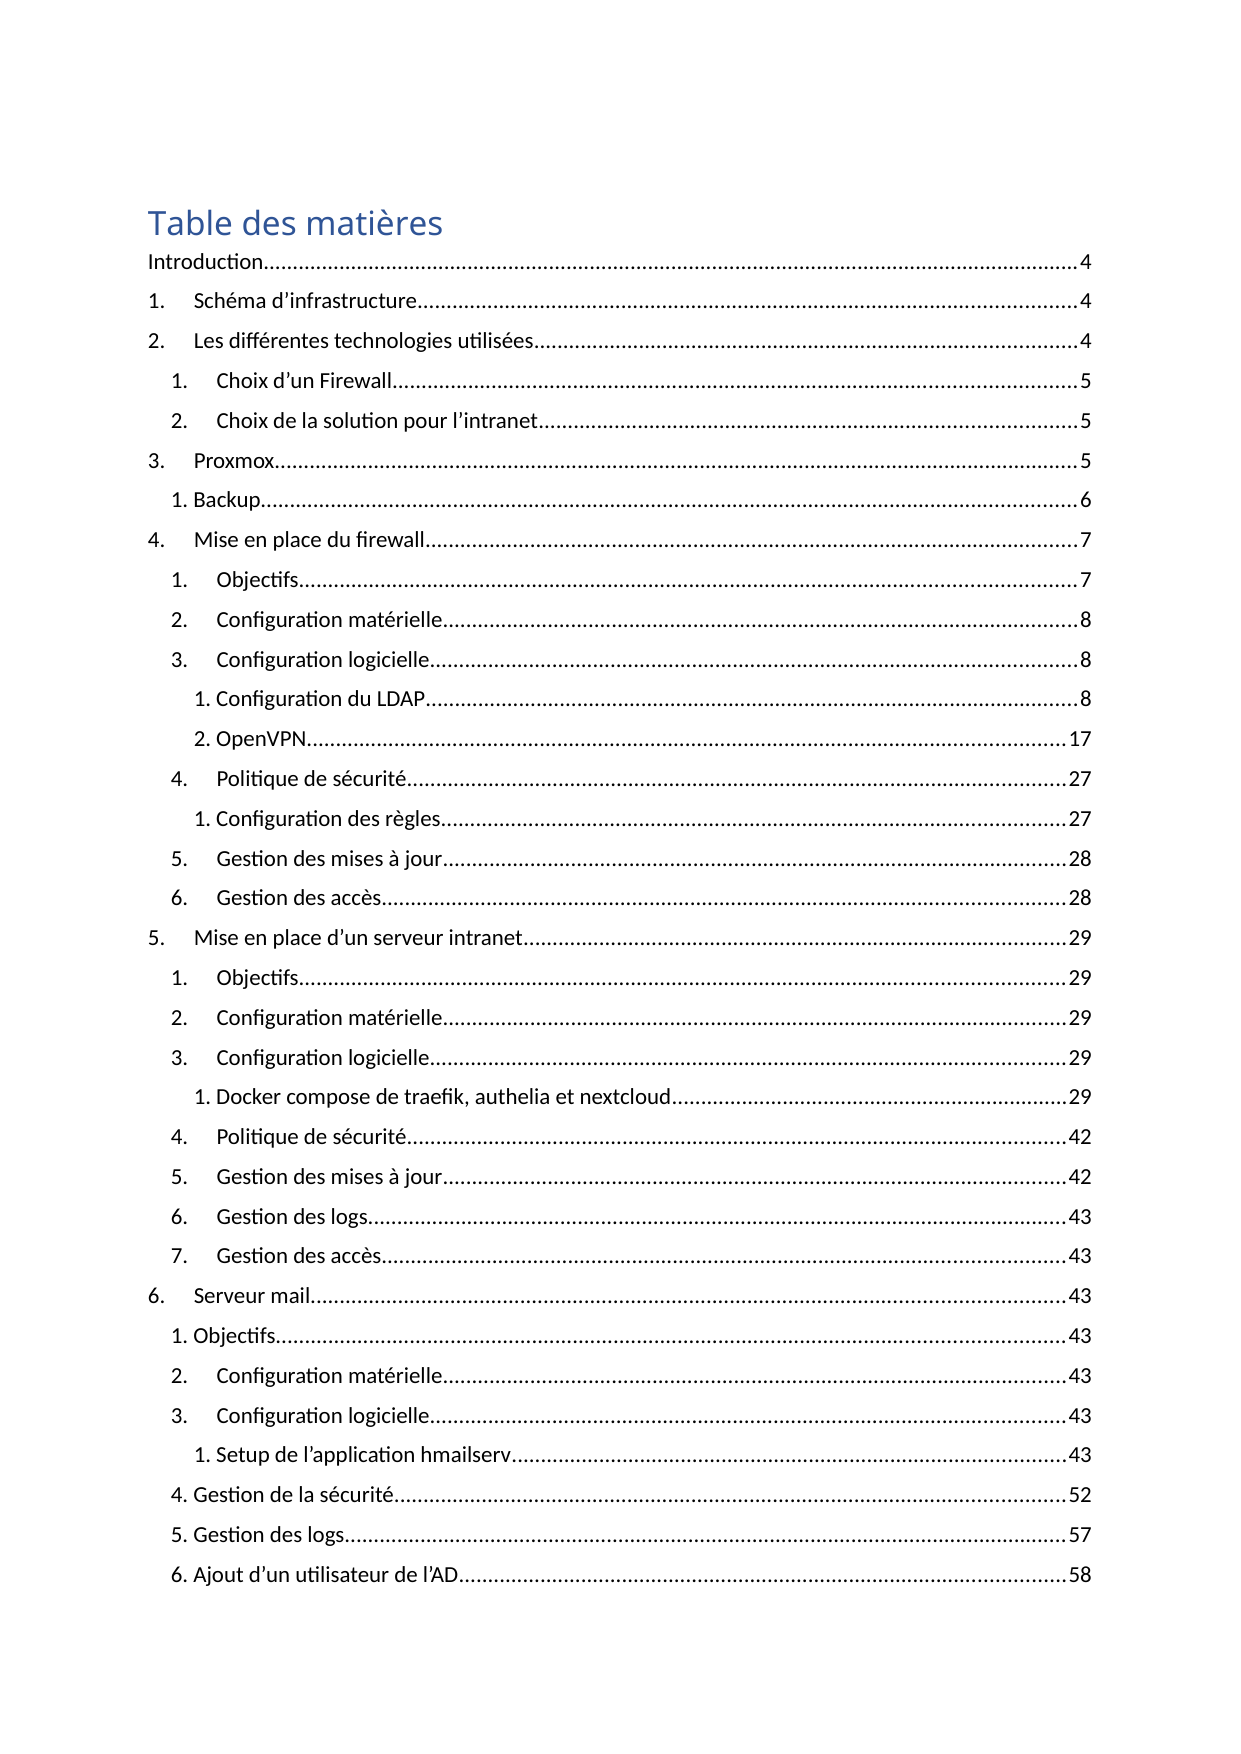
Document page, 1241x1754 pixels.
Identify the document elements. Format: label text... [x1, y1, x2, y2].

text 1. Configuration du LDAP 8 [193, 684, 1093, 713]
text 1. Setup de l’application hmailserv 43 [193, 1441, 1093, 1469]
subtitle Table des matières [148, 199, 1093, 245]
text 1. Choix d’un Firewall 5 [171, 366, 1093, 394]
text 5. Mise en place d’un serveur intranet 29 [148, 923, 1093, 951]
text 6. Serveur mail 43 [148, 1281, 1093, 1309]
text 1. Objectifs 29 [171, 963, 1093, 991]
text 4. Politique de sécurité 42 [171, 1122, 1093, 1150]
text 2. Configuration matérielle 43 [171, 1361, 1093, 1389]
text 1. Objectifs 43 [171, 1321, 1093, 1349]
text 3. Configuration logicielle 29 [171, 1043, 1093, 1071]
text 5. Gestion des logs 57 [171, 1520, 1093, 1548]
text 6. Ajout d’un utilisateur de l’AD 58 [171, 1560, 1093, 1588]
text 3. Configuration logicielle 43 [171, 1401, 1093, 1429]
text 2. Configuration matérielle 29 [171, 1003, 1093, 1031]
text 1. Configuration des règles 27 [193, 804, 1093, 832]
text 2. OpenVPN 17 [193, 724, 1093, 752]
text 7. Gestion des accès 43 [171, 1242, 1093, 1270]
text 4. Gestion de la sécurité 52 [171, 1480, 1093, 1508]
text 5. Gestion des mises à jour 42 [171, 1162, 1093, 1190]
text 5. Gestion des mises à jour 28 [171, 844, 1093, 872]
text 2. Configuration matérielle 8 [171, 605, 1093, 633]
text 3. Configuration logicielle 8 [171, 645, 1093, 673]
text 3. Proxmox 5 [148, 446, 1093, 474]
text 1. Schéma d’infrastructure 4 [148, 287, 1093, 315]
text 6. Gestion des accès 28 [171, 883, 1093, 912]
text 2. Choix de la solution pour l’intranet 5 [171, 406, 1093, 434]
text 2. Les différentes technologies utilisées 4 [148, 326, 1093, 354]
text Introduction 4 [148, 247, 1093, 275]
text 1. Backup 6 [171, 486, 1093, 514]
text 4. Mise en place du firewall 7 [148, 525, 1093, 553]
text 6. Gestion des logs 43 [171, 1202, 1093, 1230]
text 4. Politique de sécurité 27 [171, 764, 1093, 792]
text 1. Objectifs 7 [171, 565, 1093, 593]
text 1. Docker compose de traefik, authelia et nextcloud 29 [193, 1082, 1093, 1111]
